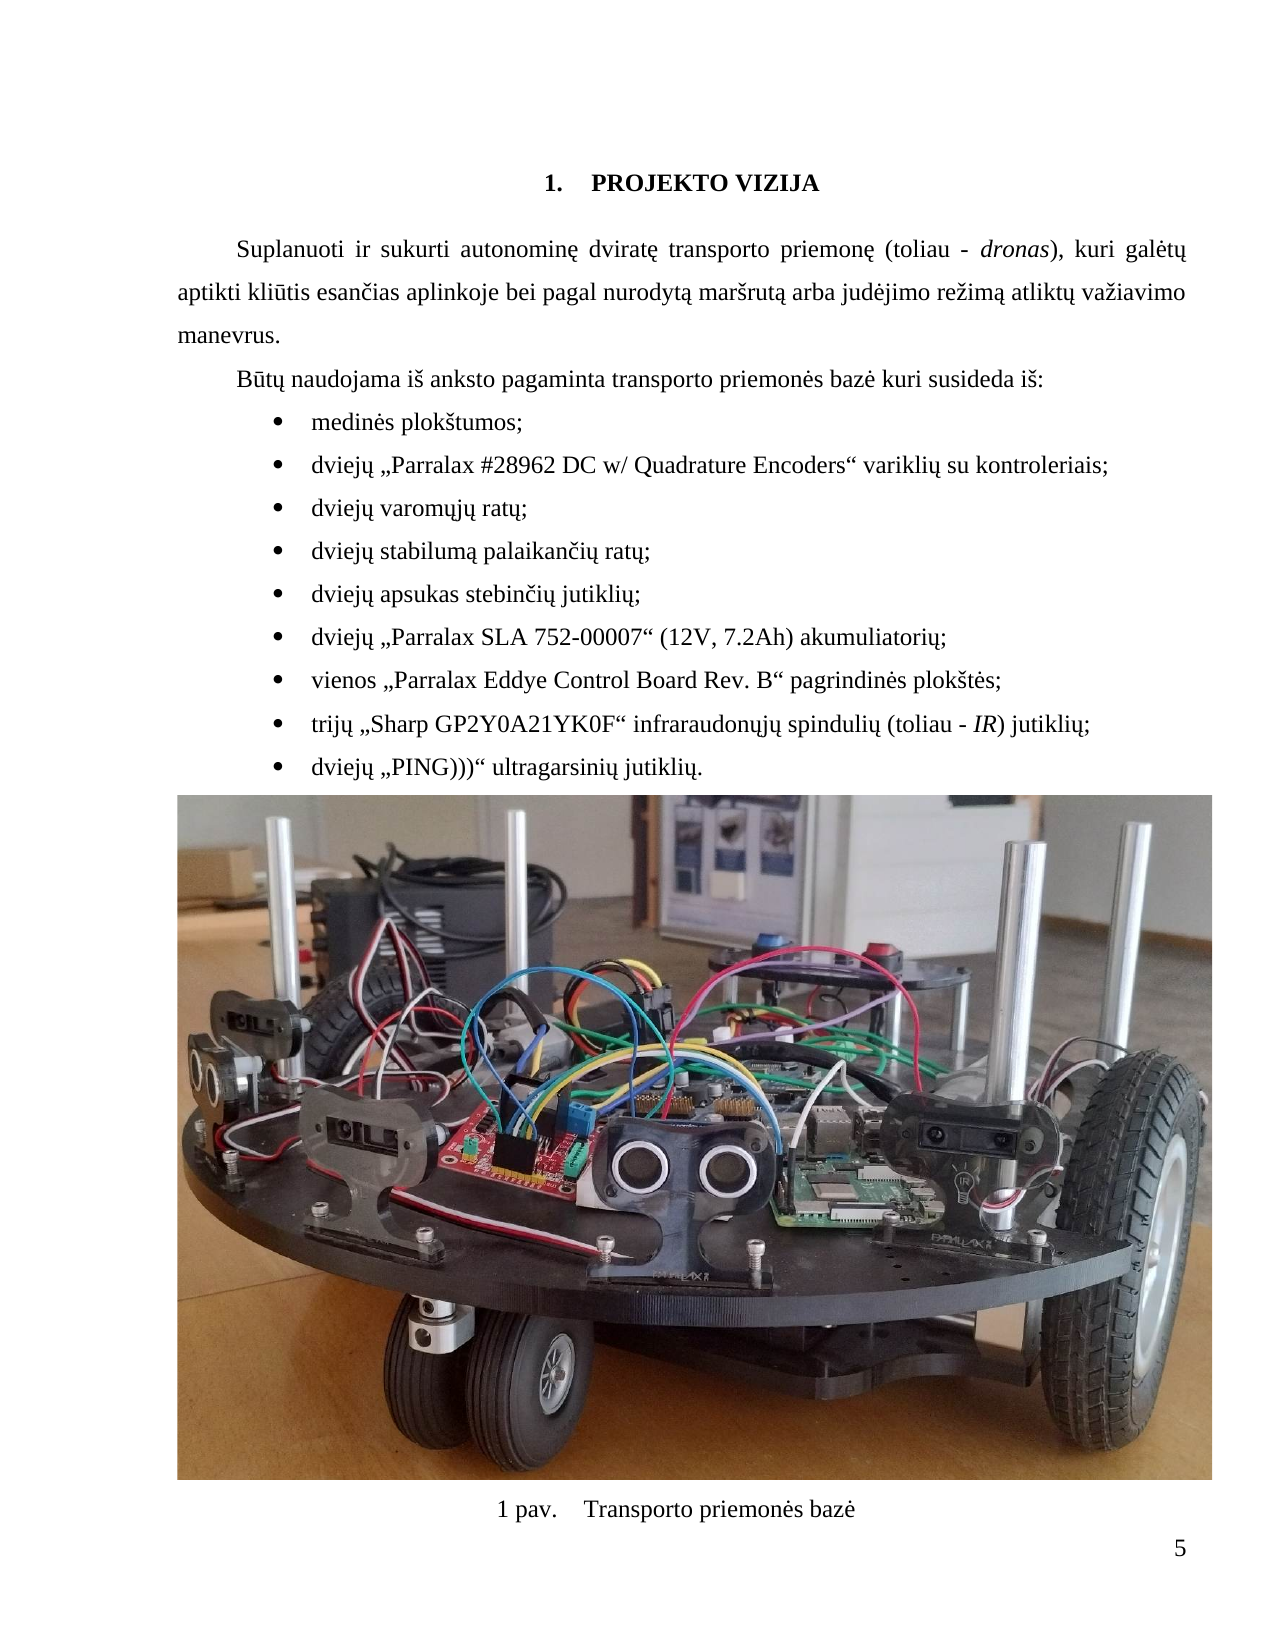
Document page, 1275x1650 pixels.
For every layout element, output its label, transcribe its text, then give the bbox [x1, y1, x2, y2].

list medinės plokštumos; [274, 407, 1186, 436]
list dviejų stabilumą palaikančių ratų; [274, 536, 1186, 565]
list dviejų „PING)))“ ultragarsinių jutiklių. [274, 752, 1186, 781]
list dviejų varomųjų ratų; [274, 493, 1186, 522]
list dviejų apsukas stebinčių jutiklių; [274, 579, 1186, 608]
text PROJEKTO VIZIJA [177, 168, 1186, 197]
text Transporto priemonės bazė [165, 1494, 1186, 1522]
text Suplanuoti ir sukurti autonominę dviratę transporto priemonę (toliau - dronas), kuri galėtų aptikti kliūtis esančias aplinkoje bei pagal nurodytą maršrutą arba judėjimo režimą atliktų važiavimo manevrus. [177, 234, 1186, 349]
list dviejų „Parralax SLA 752-00007“ (12V, 7.2Ah) akumuliatorių; [274, 622, 1186, 651]
text Būtų naudojama iš anksto pagaminta transporto priemonės bazė kuri susideda iš: [177, 364, 1186, 392]
list dviejų „Parralax #28962 DC w/ Quadrature Encoders“ variklių su kontroleriais; [274, 450, 1186, 479]
list vienos „Parralax Eddye Control Board Rev. B“ pagrindinės plokštės; [274, 666, 1186, 694]
picture [177, 795, 1213, 1480]
list trijų „Sharp GP2Y0A21YK0F“ infraraudonųjų spindulių (toliau - IR) jutiklių; [274, 709, 1186, 737]
